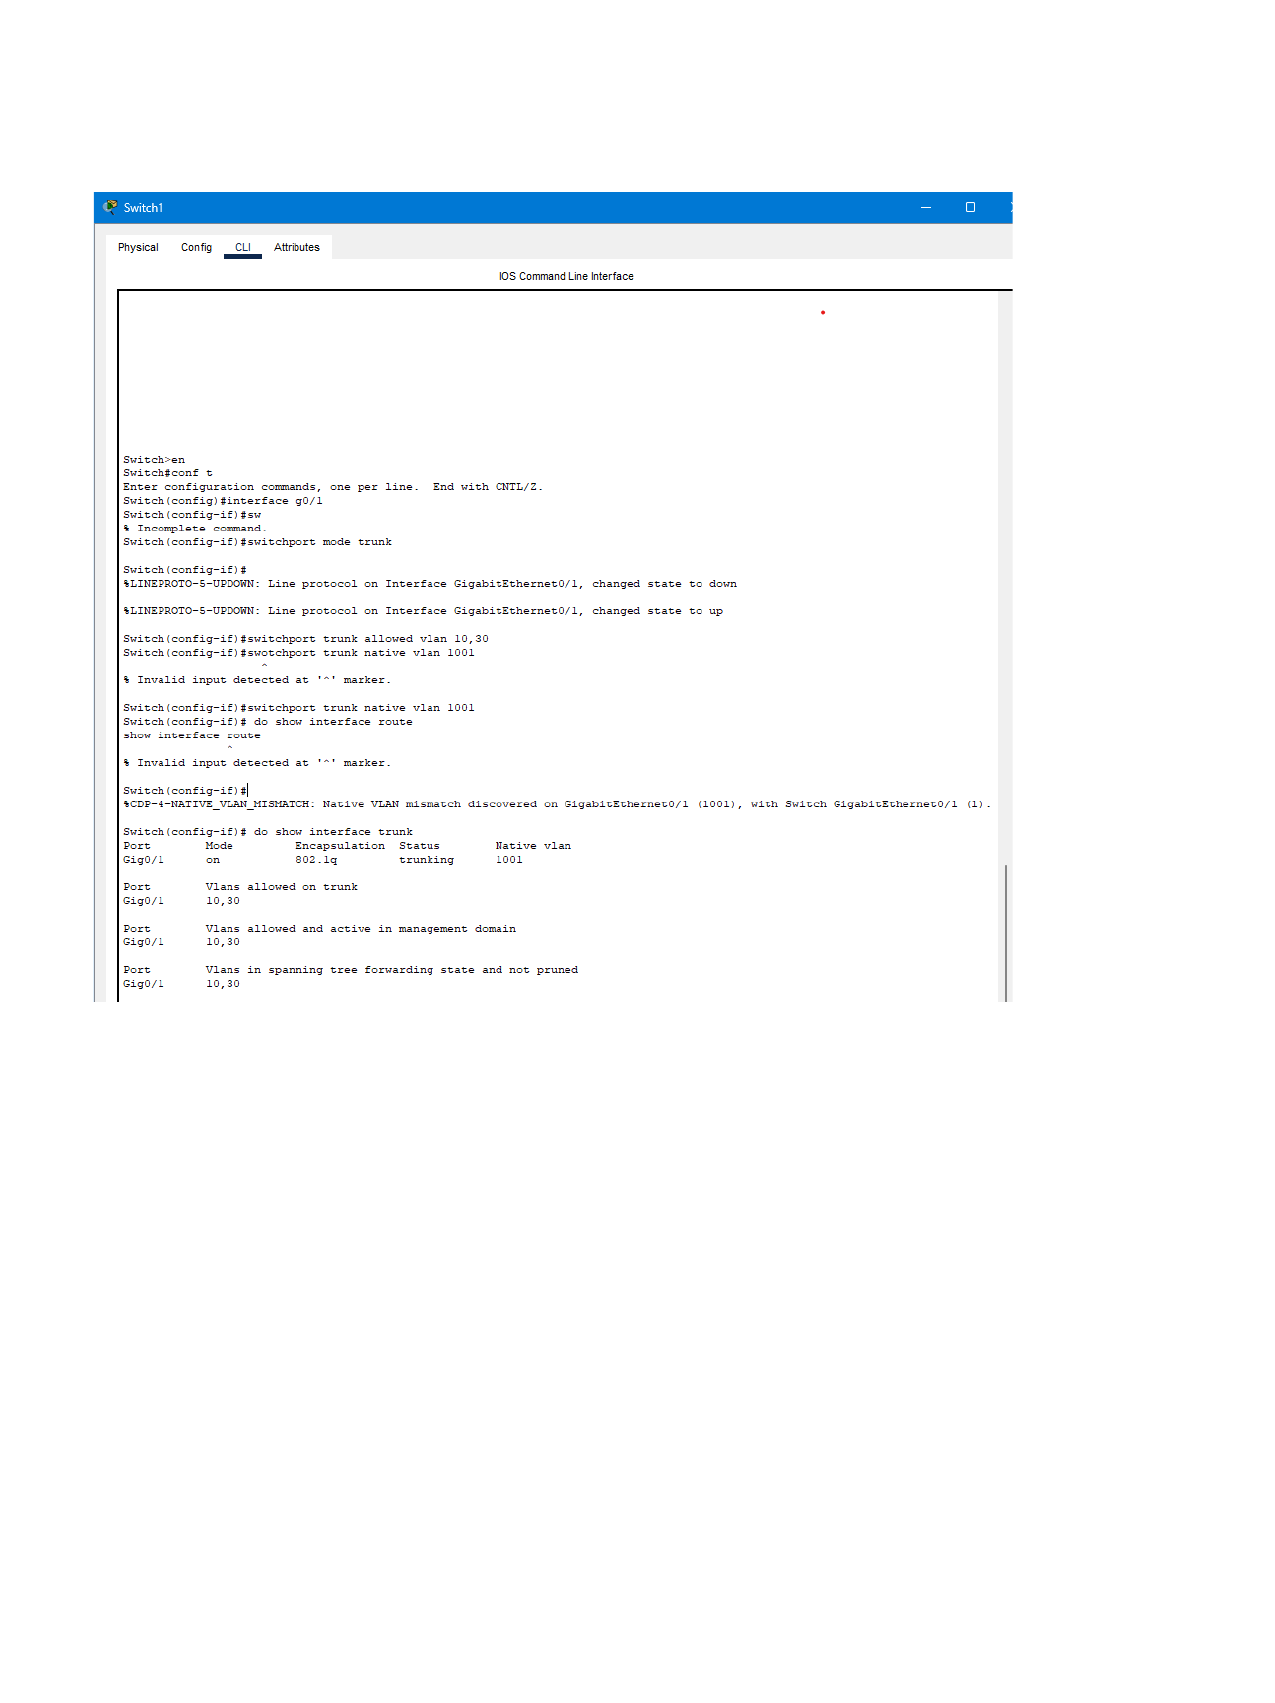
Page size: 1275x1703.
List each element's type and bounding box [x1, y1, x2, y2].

picture [93, 192, 1013, 1002]
